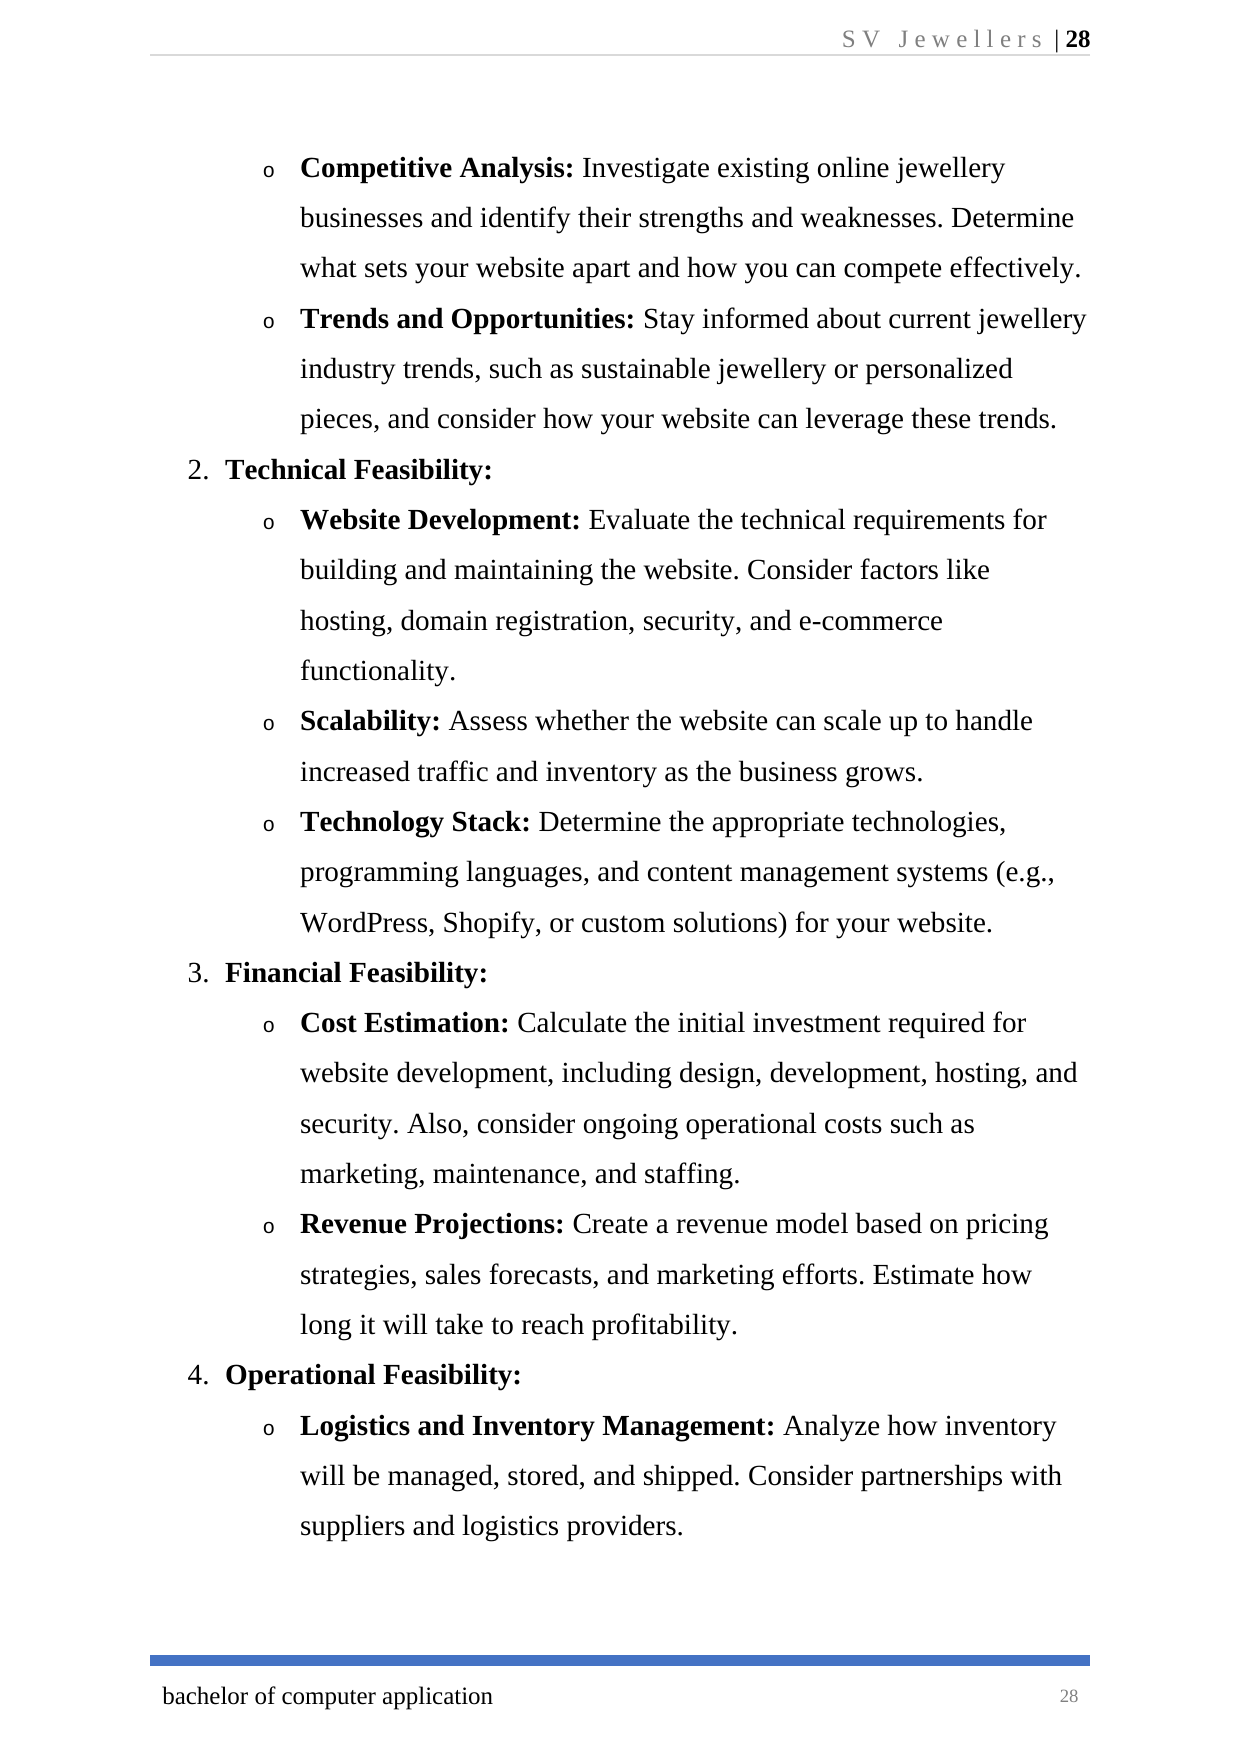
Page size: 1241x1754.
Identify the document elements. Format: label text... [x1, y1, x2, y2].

list Financial Feasibility: [187, 955, 1090, 988]
list Trends and Opportunities: Stay informed about current jewellery industry trends, such as sustainable jewellery or personalized pieces, and consider how your website can leverage these trends. [262, 301, 1090, 435]
list Logistics and Inventory Management: Analyze how inventory will be managed, stored, and shipped. Consider partnerships with suppliers and logistics providers. [262, 1408, 1090, 1542]
list Revenue Projections: Create a revenue model based on pricing strategies, sales forecasts, and marketing efforts. Estimate how long it will take to reach profitability. [262, 1207, 1090, 1341]
list Scalability: Assess whether the website can scale up to handle increased traffic and inventory as the business grows. [262, 703, 1090, 787]
list Competitive Analysis: Investigate existing online jewellery businesses and identify their strengths and weaknesses. Determine what sets your website apart and how you can compete effectively. [262, 150, 1090, 284]
list Technical Feasibility: [187, 452, 1090, 485]
list Cost Estimation: Calculate the initial investment required for website development, including design, development, hosting, and security. Also, consider ongoing operational costs such as marketing, maintenance, and staffing. [262, 1005, 1090, 1190]
list Operational Feasibility: [187, 1357, 1090, 1391]
list Technology Stack: Determine the appropriate technologies, programming languages, and content management systems (e.g., WordPress, Shopify, or custom solutions) for your website. [262, 804, 1090, 938]
list Website Development: Evaluate the technical requirements for building and maintaining the website. Consider factors like hosting, domain registration, security, and e-commerce functionality. [262, 502, 1090, 687]
